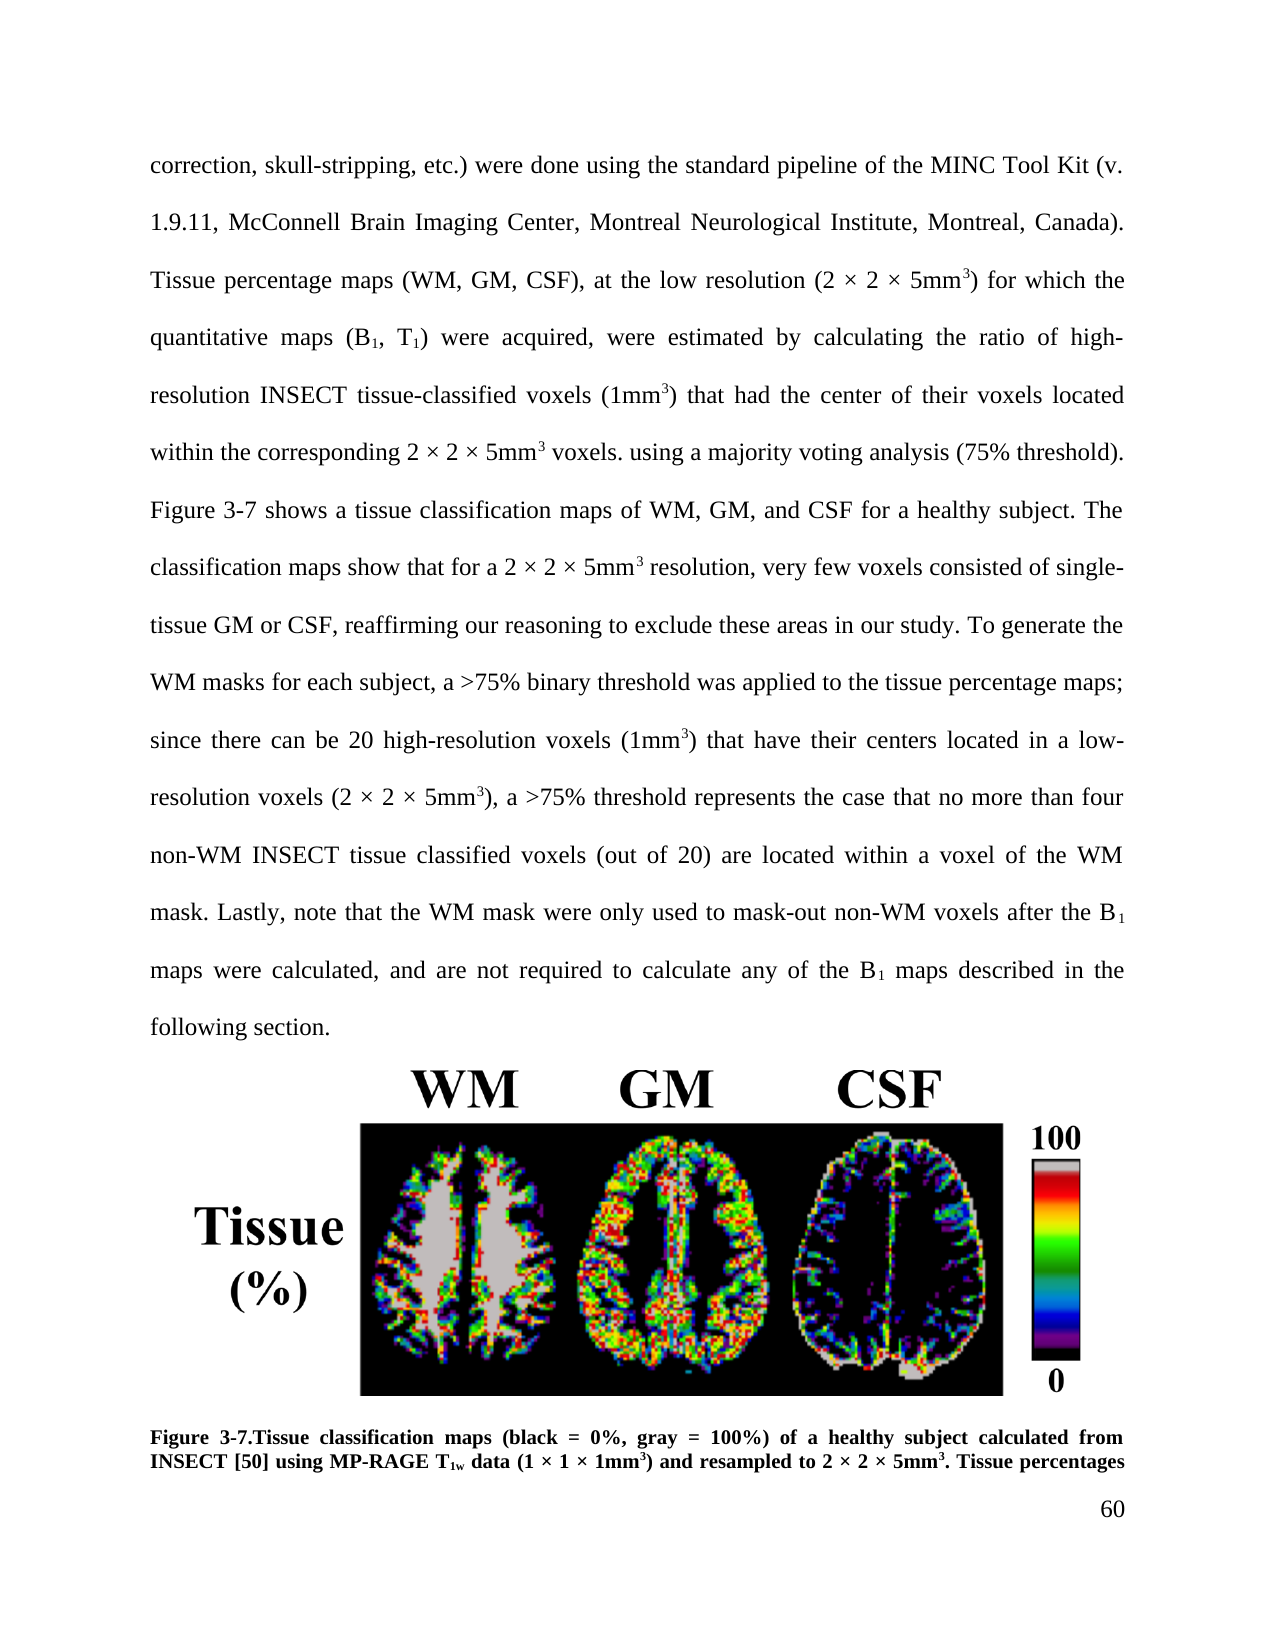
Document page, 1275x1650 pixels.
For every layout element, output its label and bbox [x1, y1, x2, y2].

text [150, 1425, 1125, 1473]
text [150, 150, 1125, 1041]
picture [194, 1070, 1081, 1396]
